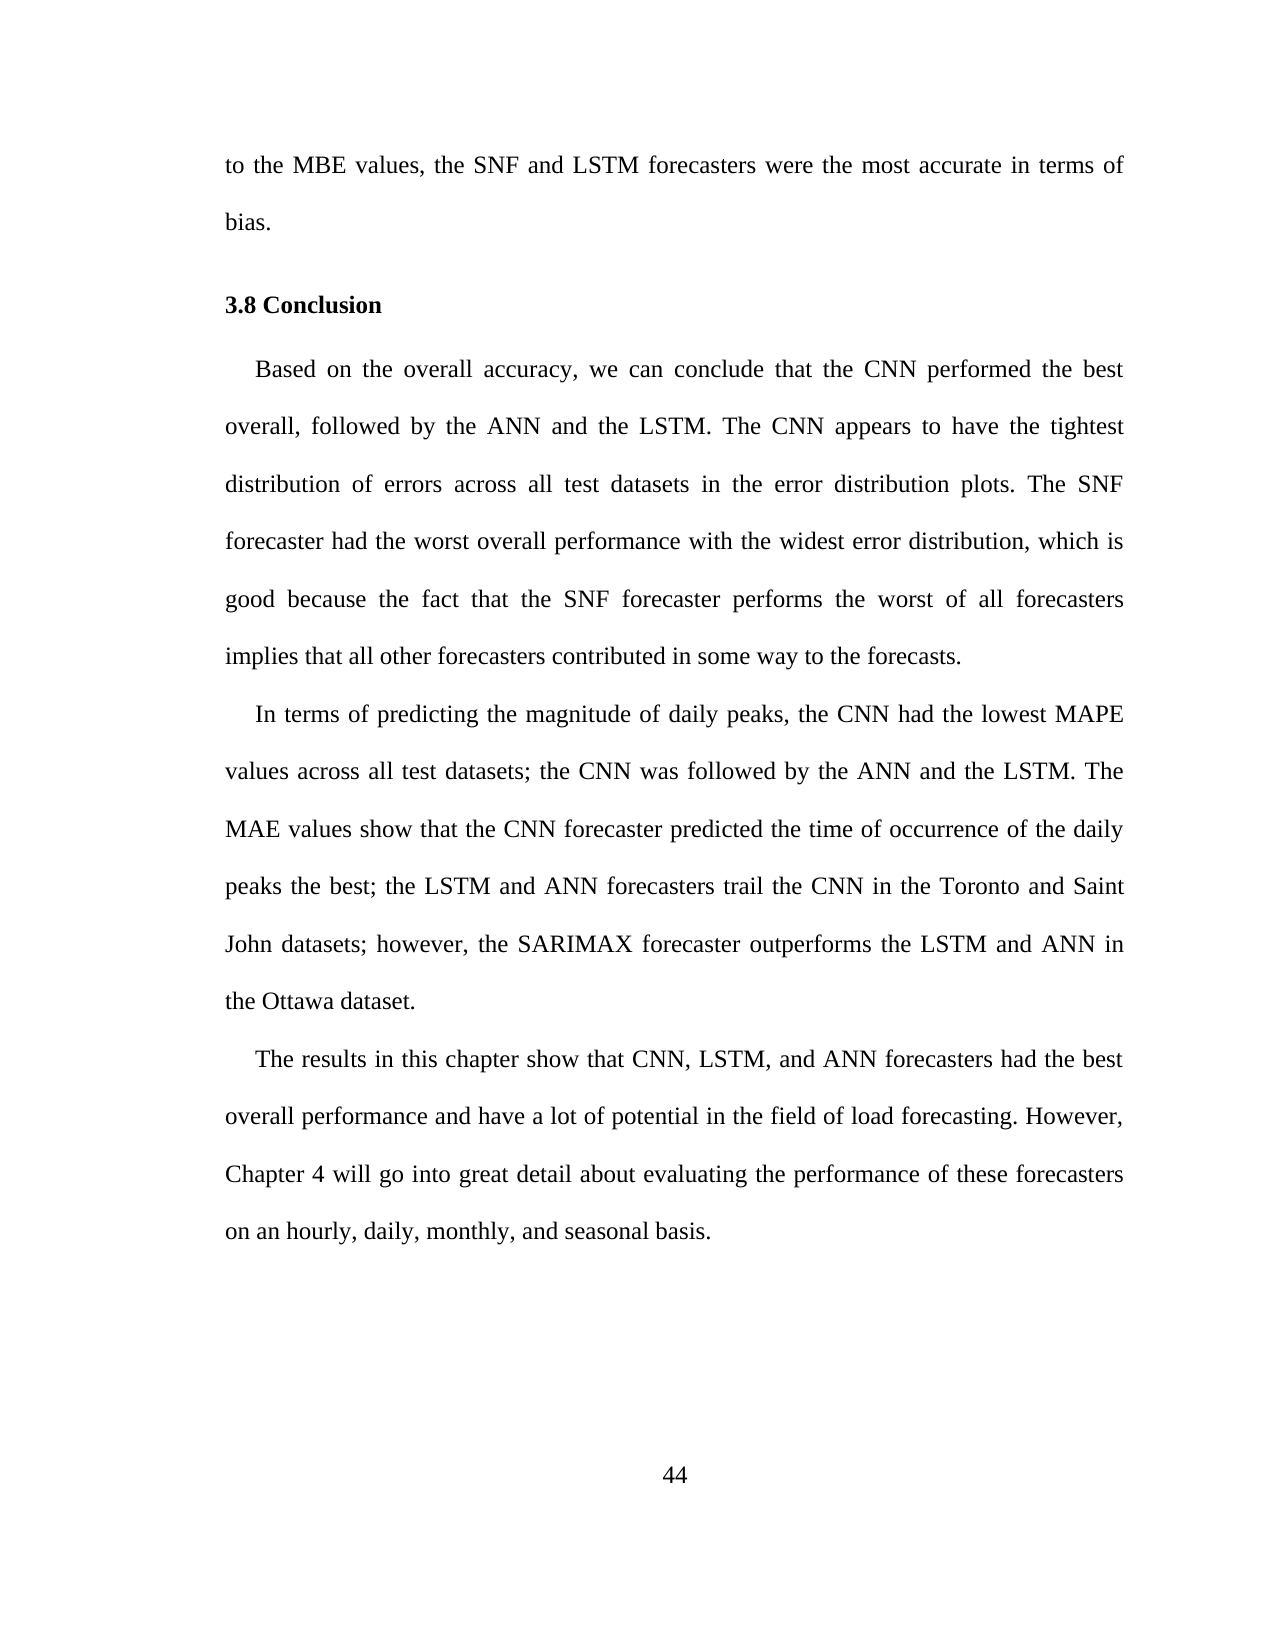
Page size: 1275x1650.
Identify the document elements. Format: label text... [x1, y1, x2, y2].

subtitle 3.8 Conclusion [225, 290, 1125, 319]
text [225, 150, 1125, 236]
text The results in this chapter show that CNN, LSTM, and ANN forecasters had the best overall performance and have a lot of potential in the field of load forecasting. However, Chapter 4 will go into great detail about evaluating the performance of these forecasters on an hourly, daily, monthly, and seasonal basis. [225, 1044, 1125, 1245]
text Based on the overall accuracy, we can conclude that the CNN performed the best overall, followed by the ANN and the LSTM. The CNN appears to have the tightest distribution of errors across all test datasets in the error distribution plots. The SNF forecaster had the worst overall performance with the widest error distribution, which is good because the fact that the SNF forecaster performs the worst of all forecasters implies that all other forecasters contributed in some way to the forecasts. [225, 354, 1125, 670]
text In terms of predicting the magnitude of daily peaks, the CNN had the lowest MAPE values across all test datasets; the CNN was followed by the ANN and the LSTM. The MAE values show that the CNN forecaster predicted the time of occurrence of the daily peaks the best; the LSTM and ANN forecasters trail the CNN in the Toronto and Saint John datasets; however, the SARIMAX forecaster outperforms the LSTM and ANN in the Ottawa dataset. [225, 699, 1125, 1015]
